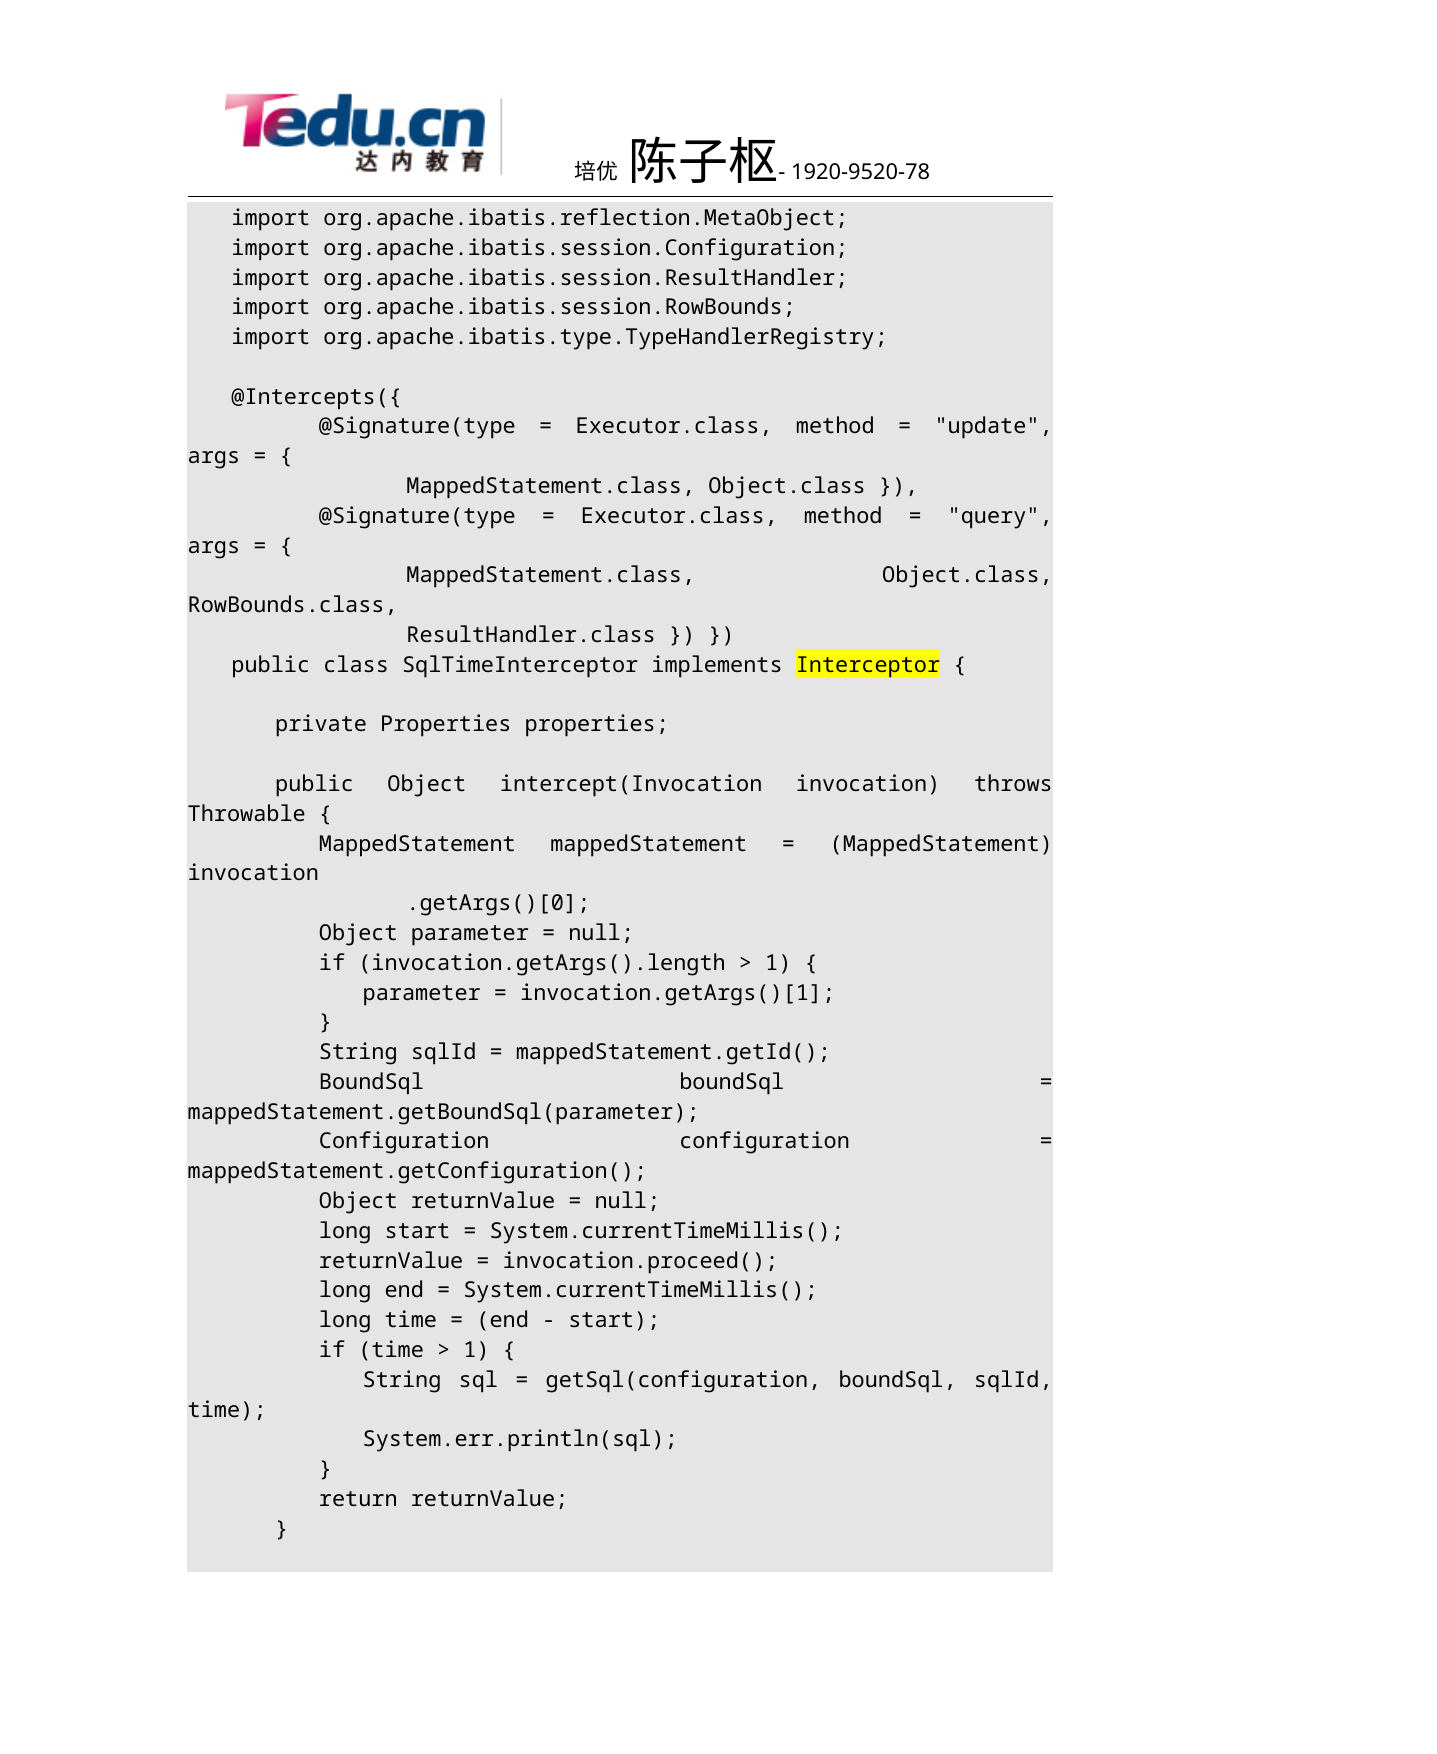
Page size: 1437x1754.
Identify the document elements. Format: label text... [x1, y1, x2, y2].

text return returnValue; [187, 1483, 1053, 1513]
text public class SqlTimeInterceptor implements Interceptor { [187, 649, 796, 678]
text parameter = invocation.getArgs()[1]; [187, 976, 1053, 1006]
text MappedStatement mappedStatement = (MappedStatement) invocation [187, 827, 1053, 887]
text @Intercepts({ [187, 381, 1053, 410]
text } [187, 1453, 1053, 1483]
text @Signature(type = Executor.class, method = "query", args = { [187, 500, 1053, 559]
text import org.apache.ibatis.session.ResultHandler; [187, 261, 1053, 291]
text String sqlId = mappedStatement.getId(); [187, 1036, 1053, 1066]
text System.err.println(sql); [187, 1423, 1053, 1453]
text import org.apache.ibatis.type.TypeHandlerRegistry; [187, 321, 1053, 351]
text Configuration configuration = mappedStatement.getConfiguration(); [187, 1125, 1053, 1185]
text } [187, 1006, 1053, 1036]
picture [225, 88, 507, 180]
text public Object intercept(Invocation invocation) throws Throwable { [187, 768, 1053, 827]
text if (invocation.getArgs().length > 1) { [187, 947, 1053, 976]
text MappedStatement.class, Object.class, RowBounds.class, [187, 559, 1053, 619]
text .getArgs()[0]; [187, 887, 1053, 917]
text import org.apache.ibatis.session.RowBounds; [187, 291, 1053, 321]
text returnValue = invocation.proceed(); [187, 1244, 1053, 1274]
text long start = System.currentTimeMillis(); [187, 1215, 1053, 1244]
text private Properties properties; [187, 708, 1053, 738]
text long time = (end - start); [187, 1304, 1053, 1334]
text if (time > 1) { [187, 1334, 1053, 1364]
text long end = System.currentTimeMillis(); [187, 1274, 1053, 1304]
text @Signature(type = Executor.class, method = "update", args = { [187, 410, 1053, 470]
text import org.apache.ibatis.session.Configuration; [187, 232, 1053, 261]
text BoundSql boundSql = mappedStatement.getBoundSql(parameter); [187, 1066, 1053, 1125]
text import org.apache.ibatis.reflection.MetaObject; [187, 202, 1053, 232]
text ResultHandler.class }) }) [187, 619, 1053, 649]
text } [187, 1513, 1053, 1542]
text Object parameter = null; [187, 917, 1053, 947]
text String sql = getSql(configuration, boundSql, sqlId, time); [187, 1364, 1053, 1423]
text Object returnValue = null; [187, 1185, 1053, 1215]
text MappedStatement.class, Object.class }), [187, 470, 1053, 500]
